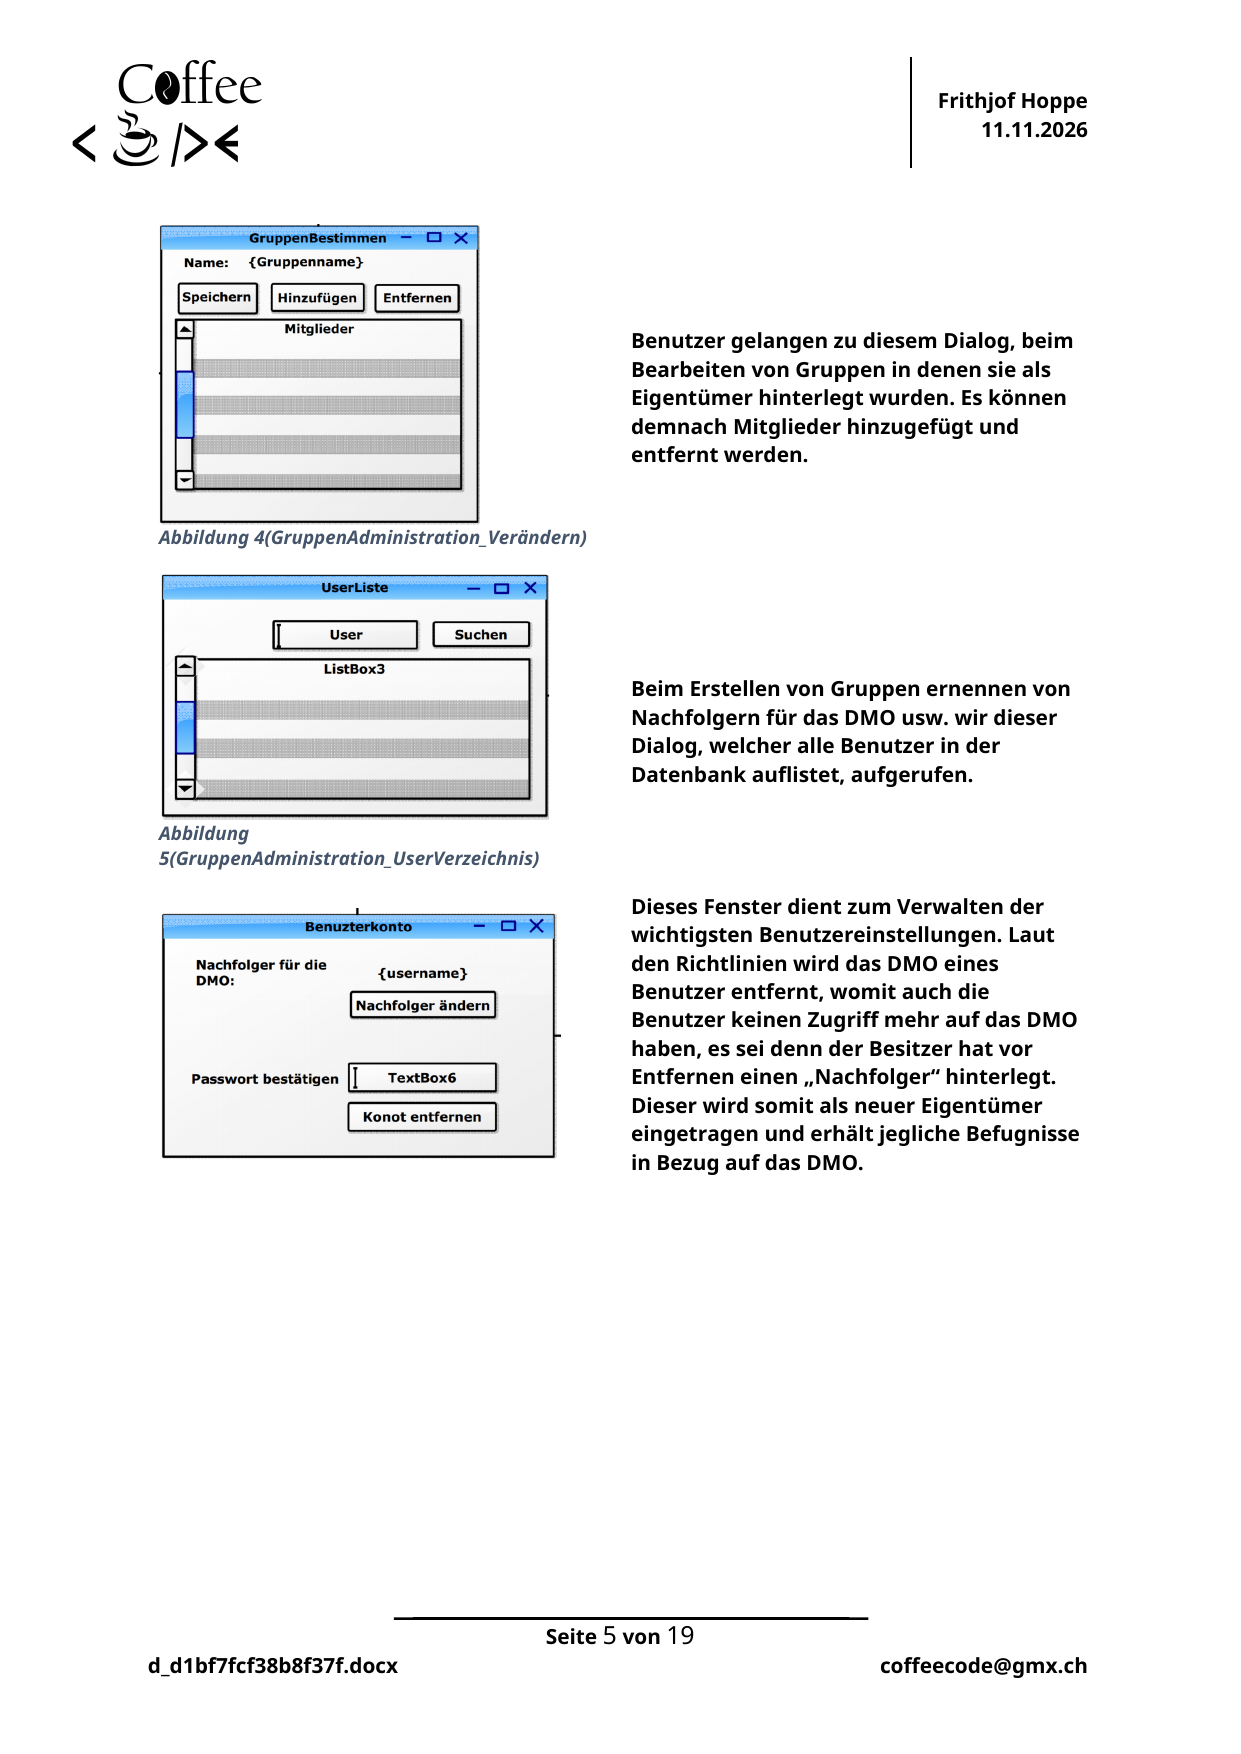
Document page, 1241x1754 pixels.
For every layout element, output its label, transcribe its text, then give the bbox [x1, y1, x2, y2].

table_cell Dieses Fenster dient zum Verwalten der wichtigsten Benutzereinstellungen. Laut den Richtlinien wird das DMO eines Benutzer entfernt, womit auch die Benutzer keinen Zugriff mehr auf das DMO haben, es sei denn der Besitzer hat vor Entfernen einen „Nachfolger“ hinterlegt. Dieser wird somit als neuer Eigentümer eingetragen und erhält jegliche Befugnisse in Bezug auf das DMO. [620, 892, 1091, 1176]
table_cell Abbildung 5(GruppenAdministration_UserVerzeichnis) [148, 571, 619, 892]
picture [158, 570, 550, 820]
table_cell Abbildung 4(GruppenAdministration_Verändern) [148, 225, 619, 571]
table_cell Beim Erstellen von Gruppen ernennen von Nachfolgern für das DMO usw. wir dieser Dialog, welcher alle Benutzer in der Datenbank auflistet, aufgerufen. [620, 571, 1091, 892]
picture [158, 908, 561, 1160]
table_cell Benutzer gelangen zu diesem Dialog, beim Bearbeiten von Gruppen in denen sie als Eigentümer hinterlegt wurden. Es können demnach Mitglieder hinzugefügt und entfernt werden. [620, 225, 1091, 571]
picture [72, 60, 262, 179]
table_cell [148, 892, 619, 1176]
picture [158, 224, 482, 525]
